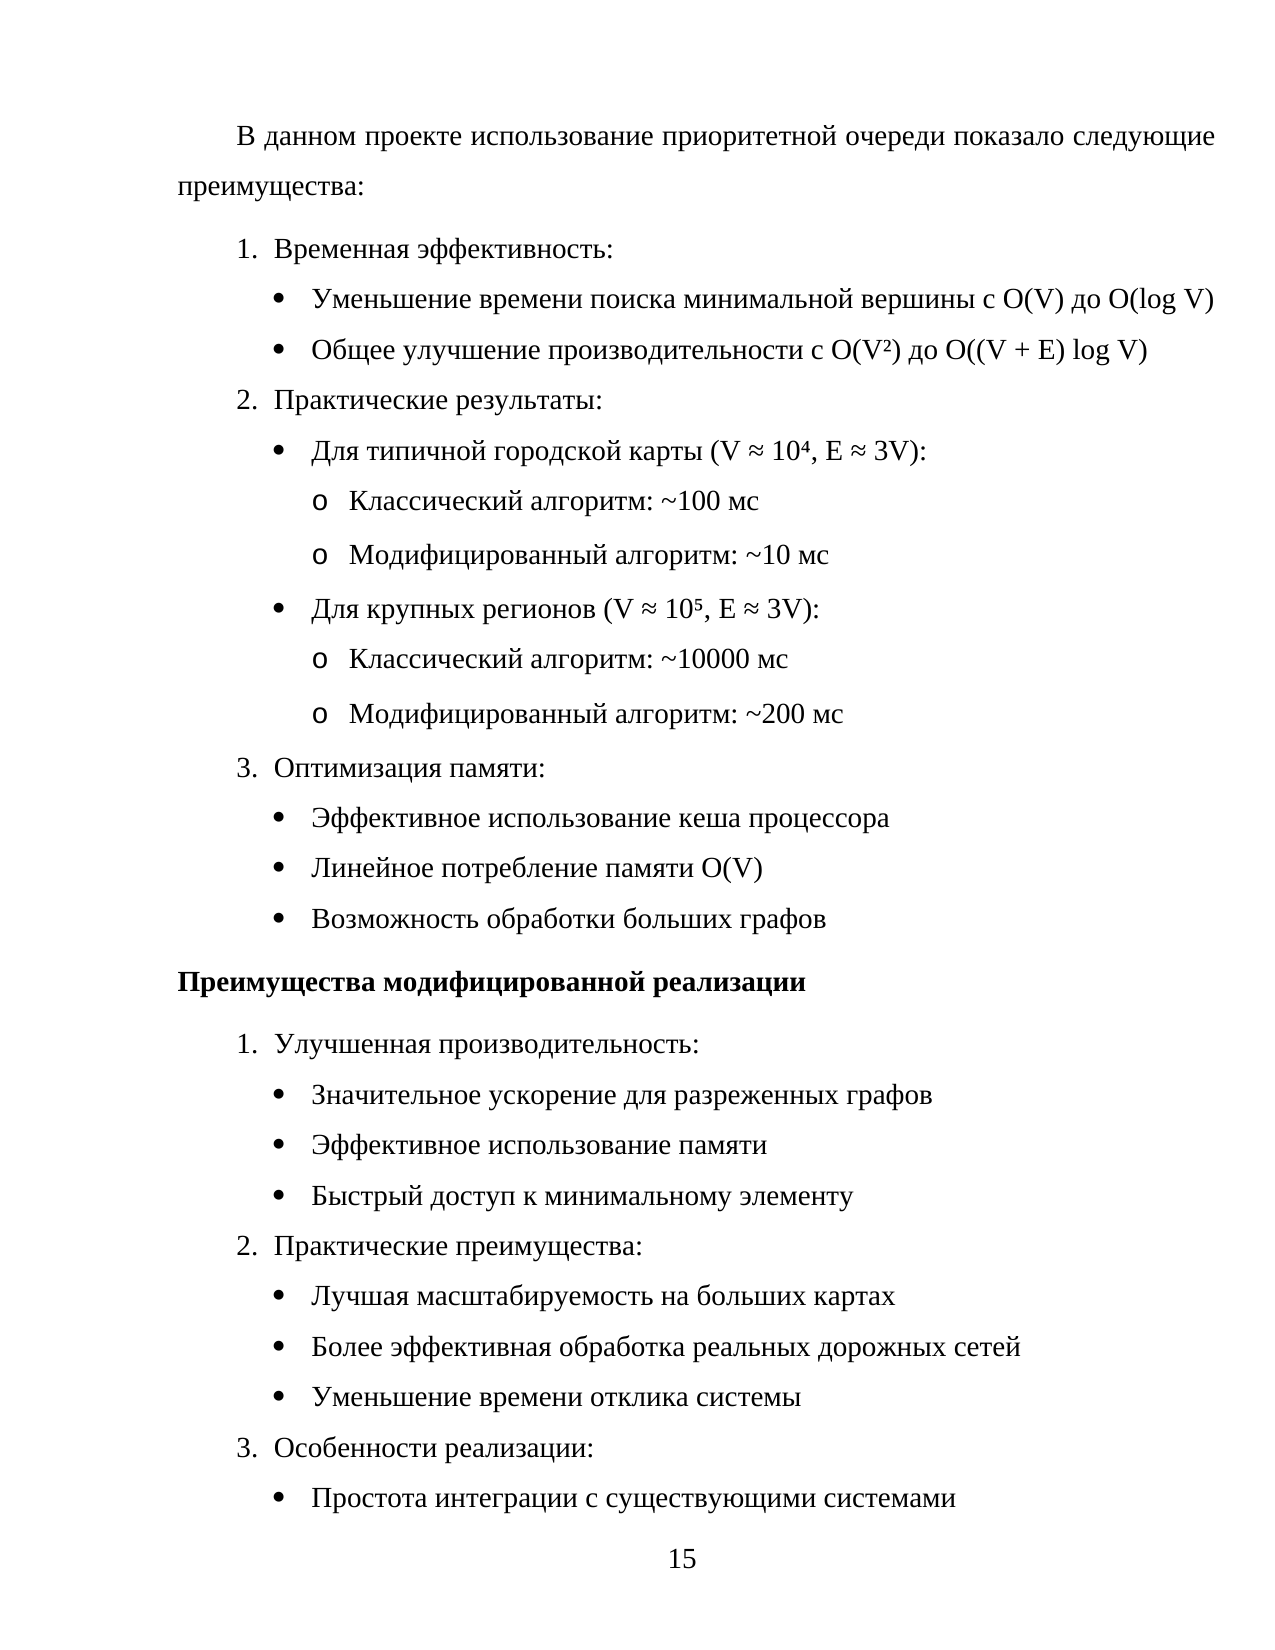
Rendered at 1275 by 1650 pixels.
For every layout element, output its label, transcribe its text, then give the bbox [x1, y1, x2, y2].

list Быстрый доступ к минимальному элементу [274, 1178, 1216, 1211]
list Классический алгоритм: ~10000 мс [311, 642, 1216, 678]
list Простота интеграции с существующими системами [274, 1480, 1216, 1514]
list Улучшенная производительность: [236, 1027, 1216, 1060]
list Значительное ускорение для разреженных графов [274, 1077, 1216, 1111]
list Практические преимущества: [236, 1228, 1216, 1262]
list Модифицированный алгоритм: ~10 мс [311, 537, 1216, 573]
list Уменьшение времени отклика системы [274, 1379, 1216, 1413]
list Практические результаты: [236, 382, 1216, 416]
list Эффективное использование кеша процессора [274, 800, 1216, 834]
list Для типичной городской карты (V ≈ 10⁴, E ≈ 3V): [274, 433, 1216, 466]
list Более эффективная обработка реальных дорожных сетей [274, 1329, 1216, 1363]
list Общее улучшение производительности с O(V²) до O((V + E) log V) [274, 332, 1216, 366]
list Лучшая масштабируемость на больших картах [274, 1278, 1216, 1312]
list Возможность обработки больших графов [274, 901, 1216, 934]
text В данном проекте использование приоритетной очереди показало следующие преимущества: [177, 118, 1216, 202]
list Линейное потребление памяти O(V) [274, 851, 1216, 884]
list Уменьшение времени поиска минимальной вершины с O(V) до O(log V) [274, 282, 1216, 315]
list Классический алгоритм: ~100 мс [311, 483, 1216, 519]
list Особенности реализации: [236, 1430, 1216, 1463]
list Для крупных регионов (V ≈ 10⁵, E ≈ 3V): [274, 591, 1216, 625]
text Преимущества модифицированной реализации [177, 964, 1216, 997]
list Модифицированный алгоритм: ~200 мс [311, 696, 1216, 732]
list Эффективное использование памяти [274, 1127, 1216, 1161]
list Временная эффективность: [236, 231, 1216, 265]
list Оптимизация памяти: [236, 750, 1216, 783]
